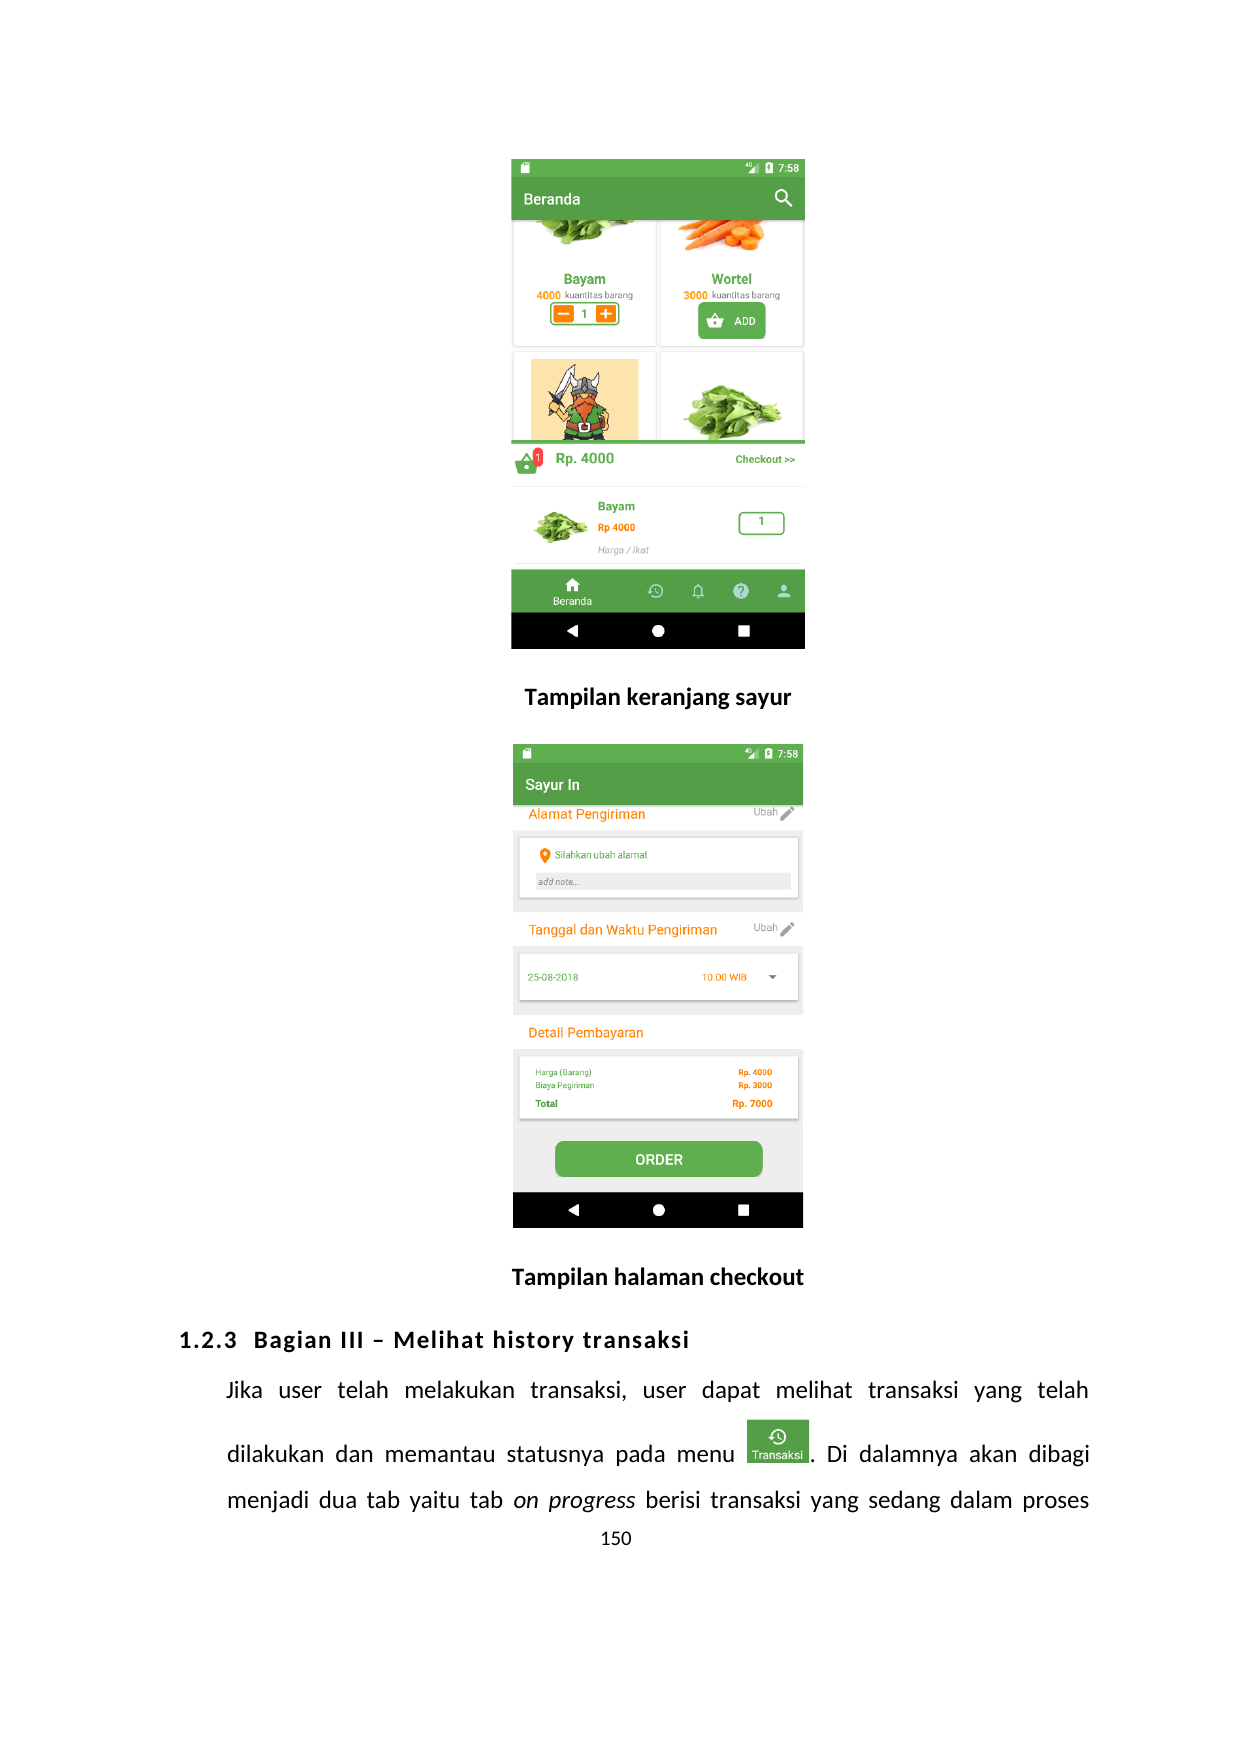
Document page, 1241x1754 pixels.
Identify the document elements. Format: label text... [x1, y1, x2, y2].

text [226, 1374, 1090, 1515]
picture [747, 1419, 810, 1463]
text Tampilan keranjang sayur [226, 681, 1090, 712]
text Tampilan halaman checkout [226, 1261, 1090, 1291]
list Bagian III – Melihat history transaksi [179, 1324, 1090, 1355]
picture [513, 744, 804, 1228]
picture [511, 159, 805, 649]
